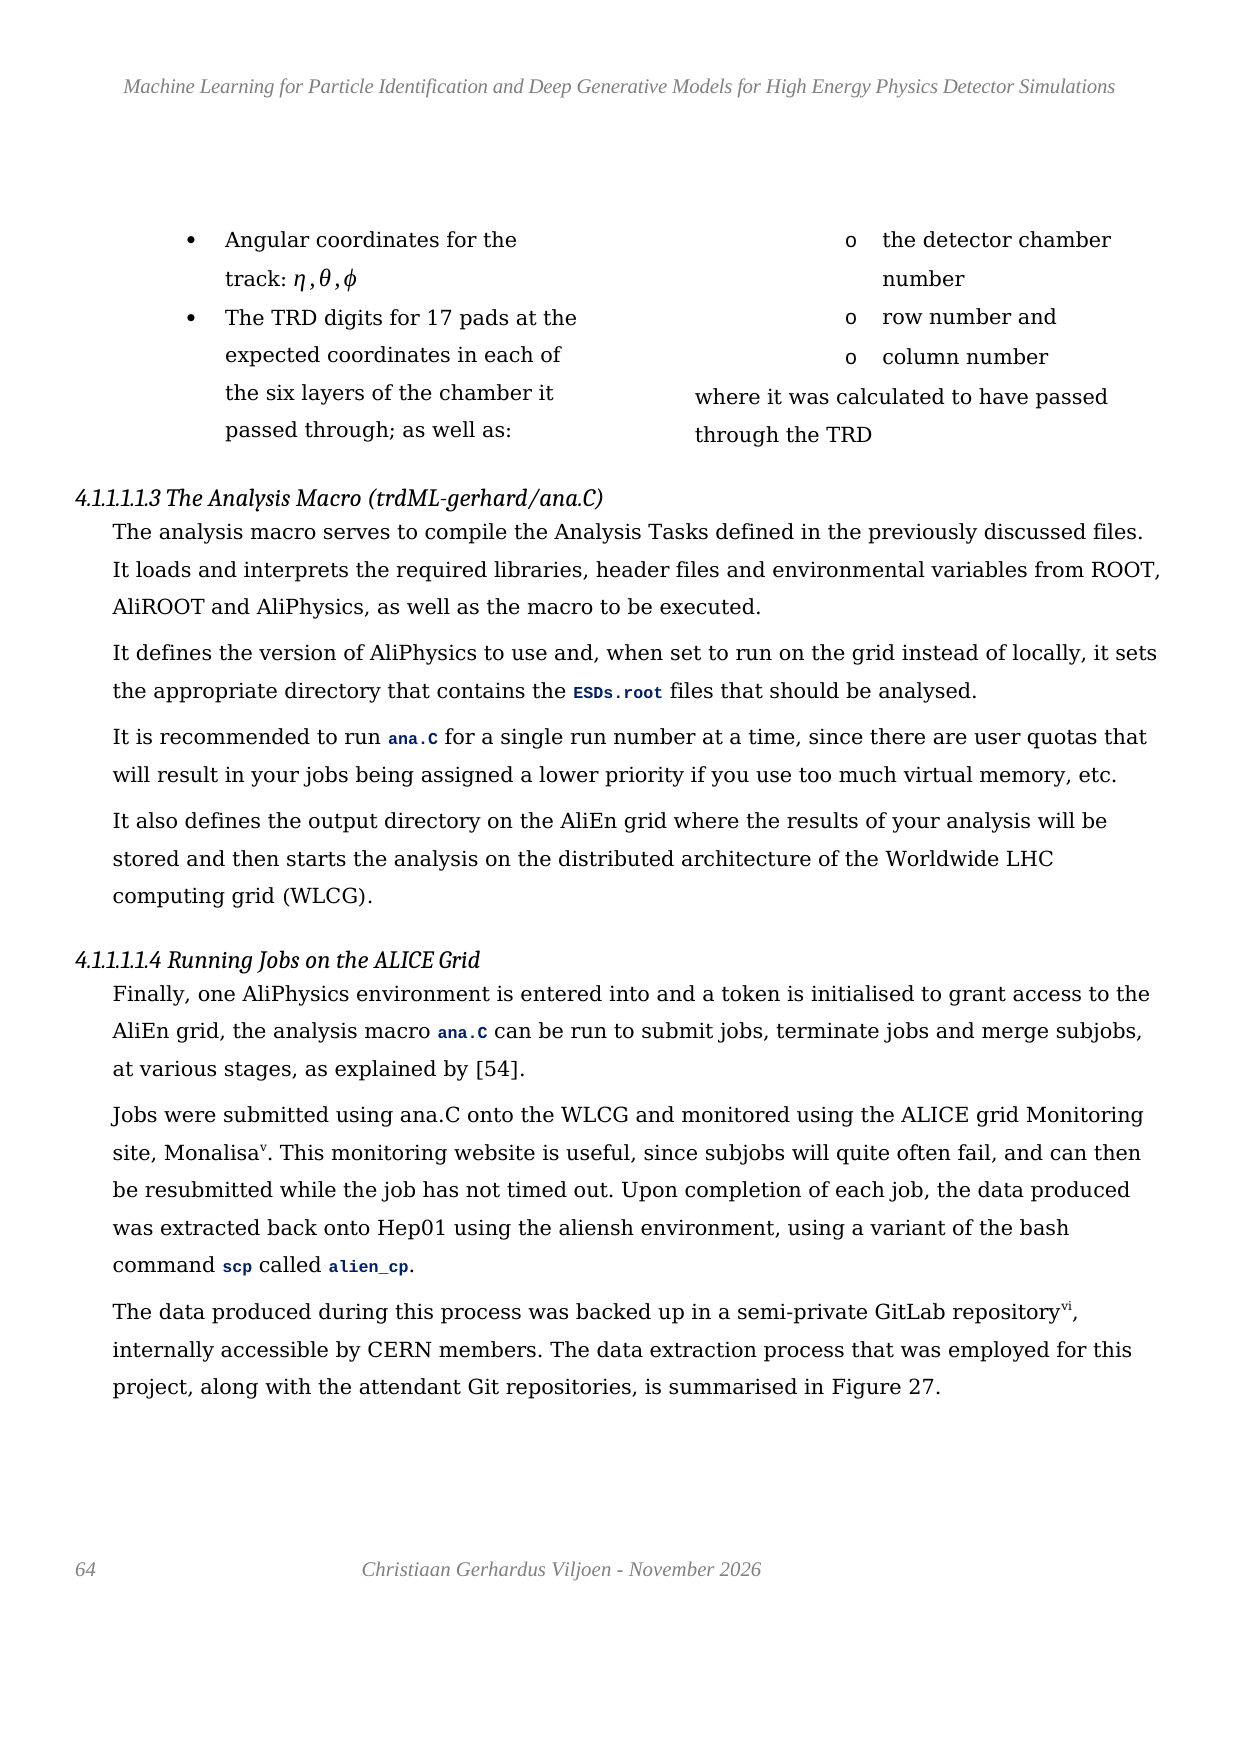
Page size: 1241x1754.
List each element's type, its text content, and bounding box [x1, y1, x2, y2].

list the detector chamber number [844, 227, 1165, 291]
text Finally, one AliPhysics environment is entered into and a token is initialised to grant access to the AliEn grid, the analysis macro ana.C can be run to submit jobs, terminate jobs and merge subjobs, at various stages, as explained by . [112, 981, 1165, 1081]
text It is recommended to run ana.C for a single run number at a time, since there are user quotas that will result in your jobs being assigned a lower priority if you use too much virtual memory, etc. [112, 724, 1165, 787]
text The analysis macro serves to compile the Analysis Tasks defined in the previously discussed files. It loads and interprets the required libraries, header files and environmental variables from ROOT, AliROOT and AliPhysics, as well as the macro to be executed. [112, 519, 1165, 619]
list The TRD digits for 17 pads at the expected coordinates in each of the six layers of the chamber it passed through; as well as: [187, 304, 583, 442]
list Angular coordinates for the track: [187, 227, 583, 292]
subtitle Running Jobs on the ALICE Grid [75, 946, 1165, 974]
text The data produced during this process was backed up in a semi-private GitLab repository, internally accessible by CERN members. The data extraction process that was employed for this project, along with the attendant Git repositories, is summarised in Figure 27. [112, 1299, 1165, 1399]
list where it was calculated to have passed through the TRD [694, 384, 1165, 447]
list row number and [844, 303, 1165, 330]
list column number [844, 344, 1165, 371]
text It defines the version of AliPhysics to use and, when set to run on the grid instead of locally, it sets the appropriate directory that contains the ESDs.root files that should be analysed. [112, 640, 1165, 703]
text It also defines the output directory on the AliEn grid where the results of your analysis will be stored and then starts the analysis on the distributed architecture of the Worldwide LHC computing grid (WLCG). [112, 808, 1165, 908]
subtitle The Analysis Macro (trdML-gerhard/ana.C) [75, 484, 1165, 513]
text Jobs were submitted using ana.C onto the WLCG and monitored using the ALICE grid Monitoring site, Monalisa. This monitoring website is useful, since subjobs will quite often fail, and can then be resubmitted while the job has not timed out. Upon completion of each job, the data produced was extracted back onto Hep01 using the aliensh environment, using a variant of the bash command scp called alien_cp. [112, 1102, 1165, 1278]
